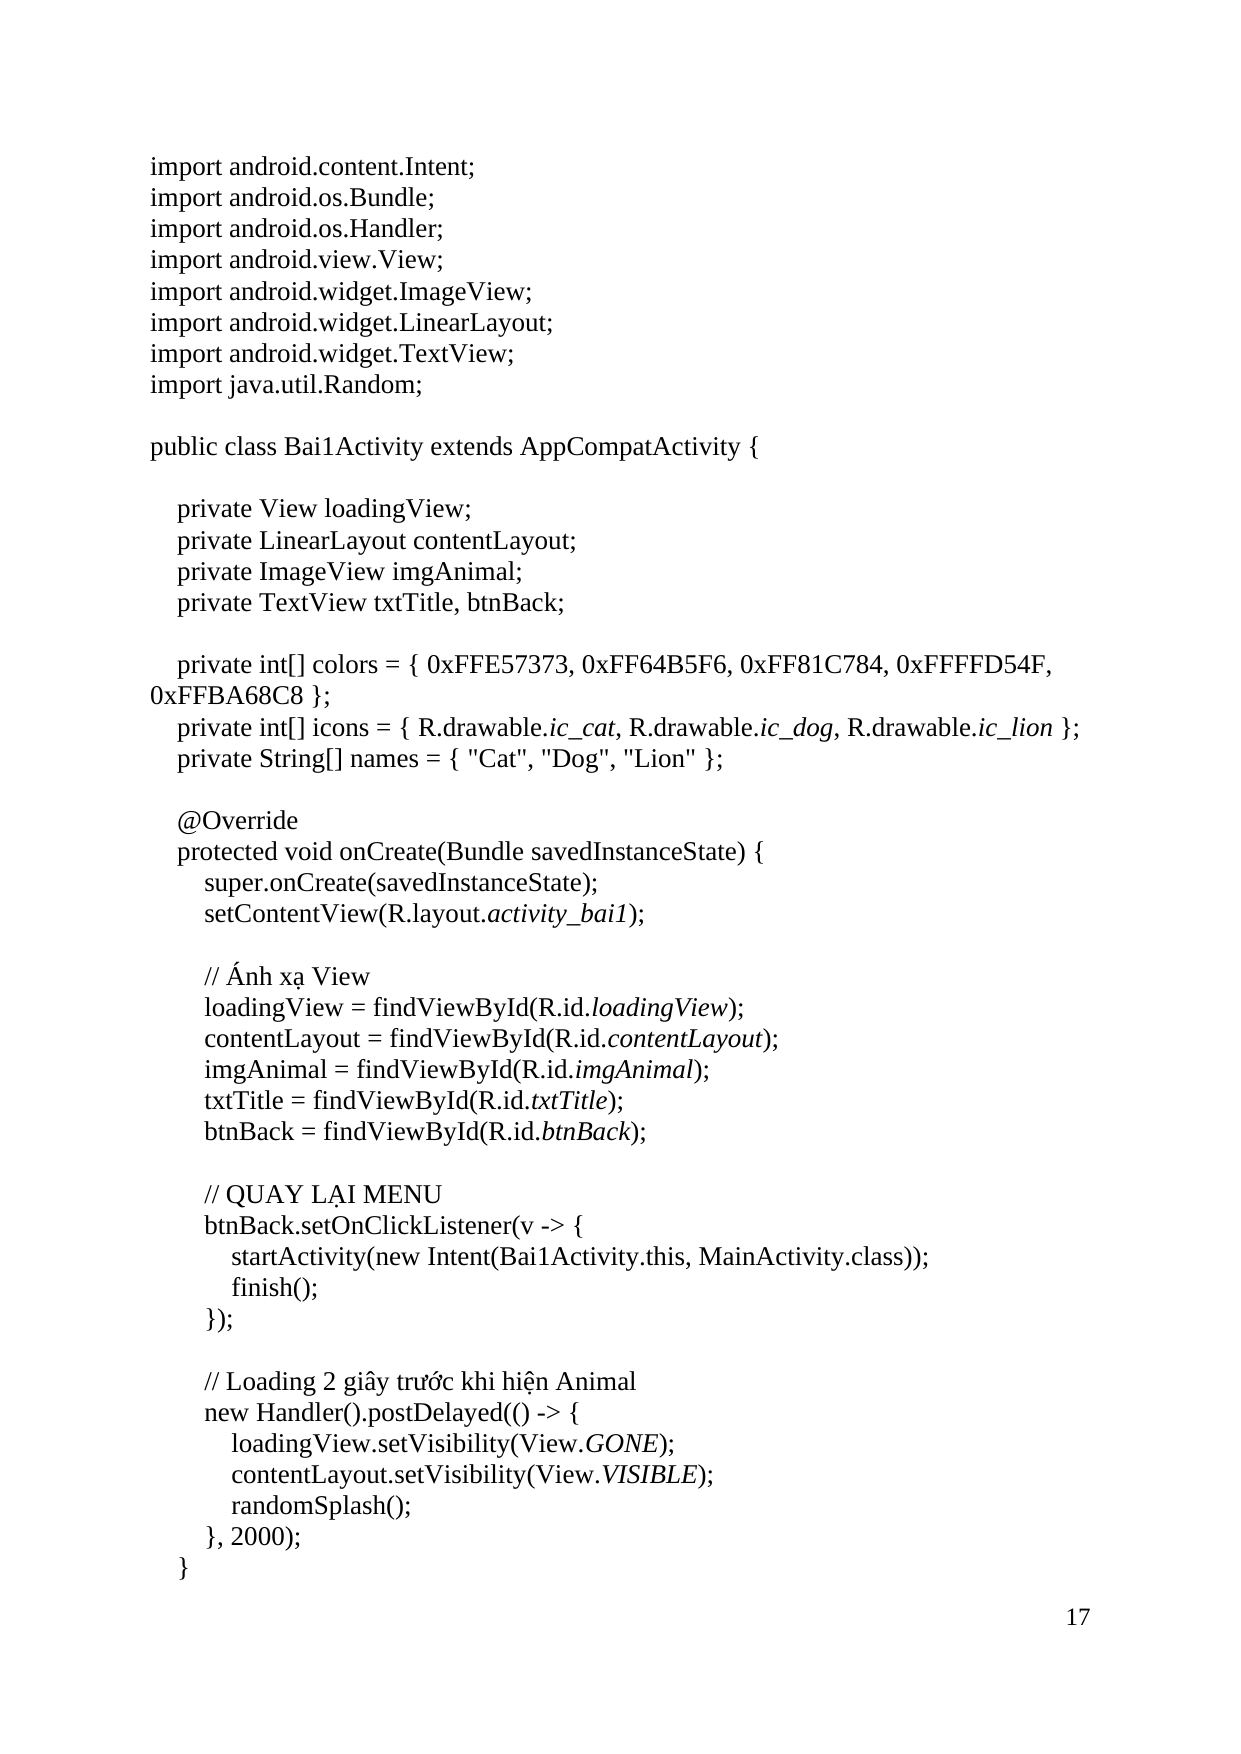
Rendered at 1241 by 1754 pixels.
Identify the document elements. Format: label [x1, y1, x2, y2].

text [150, 150, 1090, 1583]
